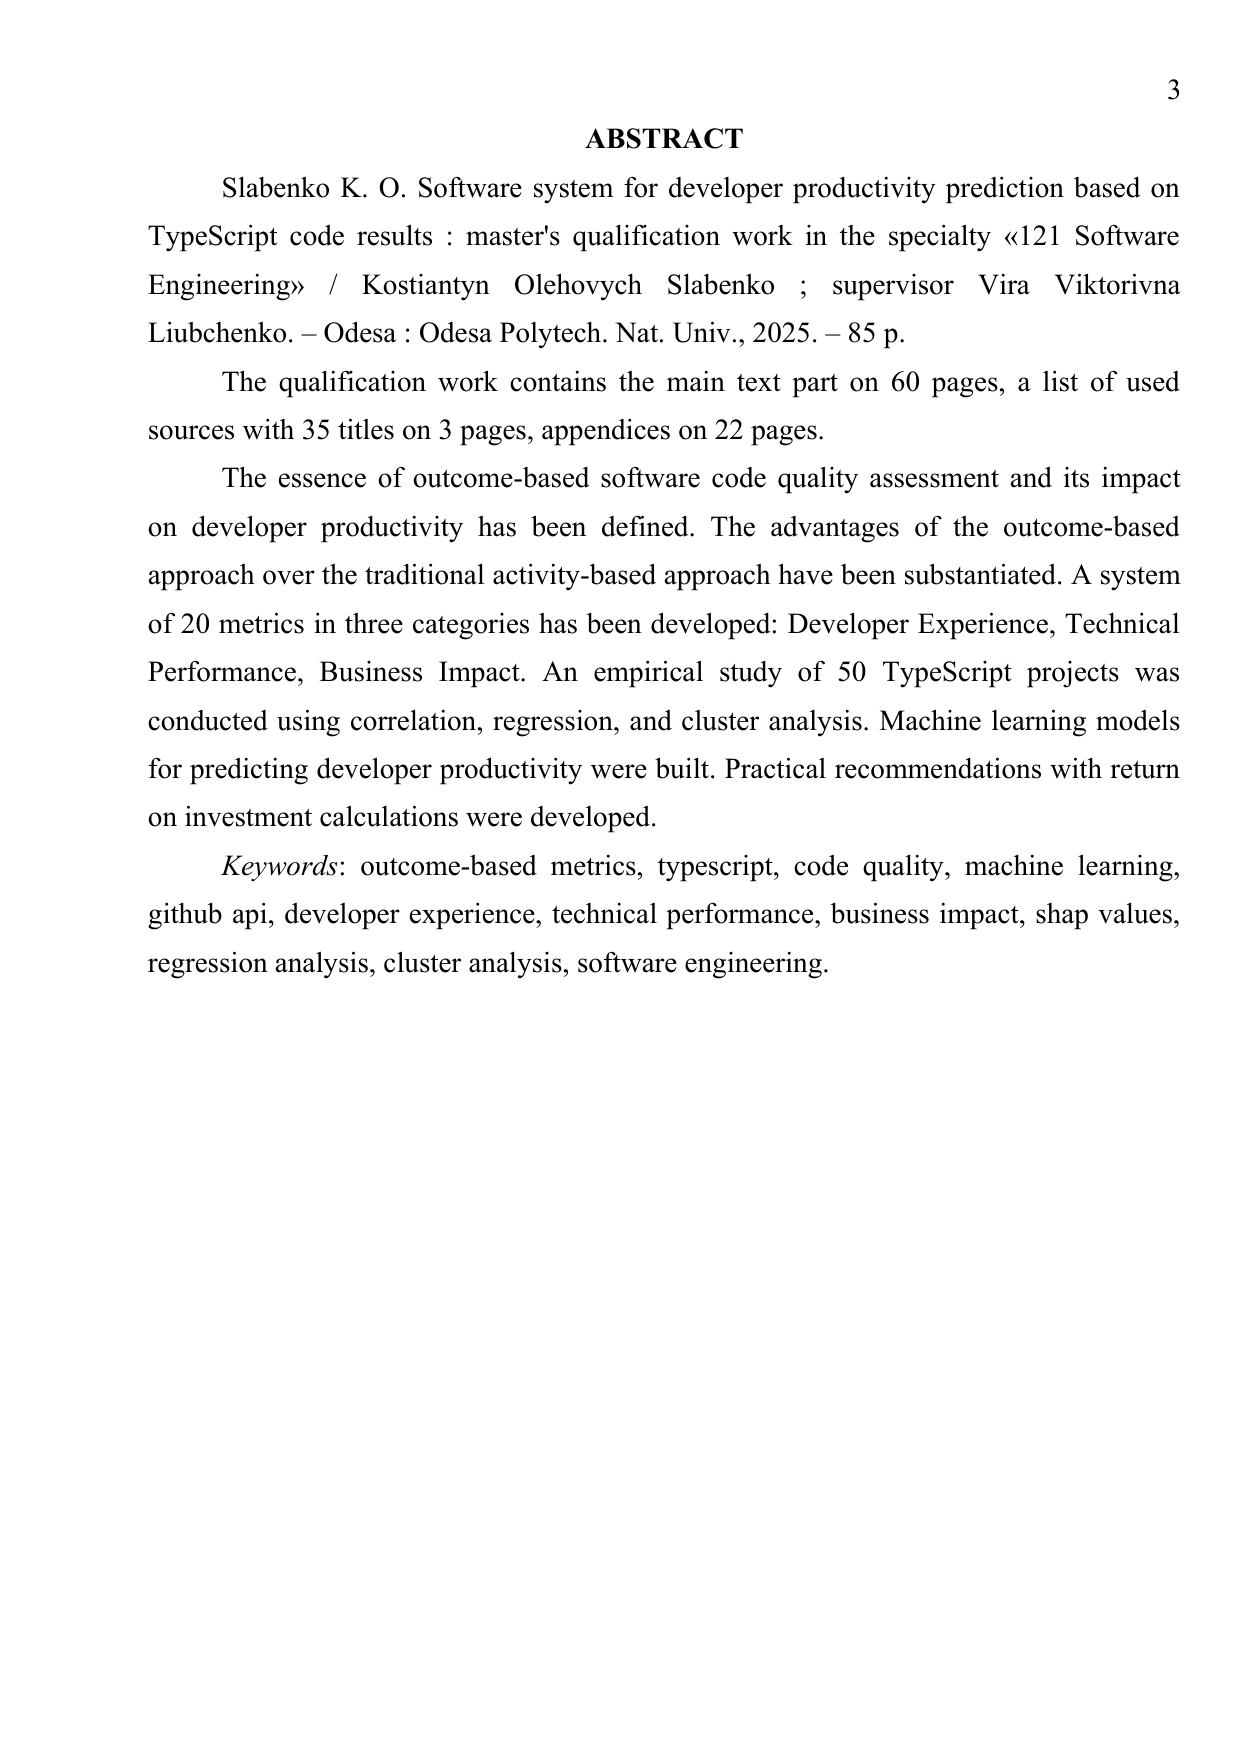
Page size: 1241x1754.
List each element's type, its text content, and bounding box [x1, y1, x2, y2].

text Keywords: outcome-based metrics, typescript, code quality, machine learning, github api, developer experience, technical performance, business impact, shap values, regression analysis, cluster analysis, software engineering. [148, 849, 1181, 978]
text The qualification work contains the main text part on 60 pages, a list of used sources with 35 titles on 3 pages, appendices on 22 pages. [148, 365, 1181, 446]
text Slabenko K. O. Software system for developer productivity prediction based on TypeScript code results : master's qualification work in the specialty «121 Software Engineering» / Kostiantyn Olehovych Slabenko ; supervisor Vira Viktorivna Liubchenko. – Odesa : Odesa Polytech. Nat. Univ., 2025. – 85 p. [148, 171, 1181, 349]
subtitle ABSTRACT [148, 123, 1181, 155]
text The essence of outcome-based software code quality assessment and its impact on developer productivity has been defined. The advantages of the outcome-based approach over the traditional activity-based approach have been substantiated. A system of 20 metrics in three categories has been developed: Developer Experience, Technical Performance, Business Impact. An empirical study of 50 TypeScript projects was conducted using correlation, regression, and cluster analysis. Machine learning models for predicting developer productivity were built. Practical recommendations with return on investment calculations were developed. [148, 462, 1181, 833]
